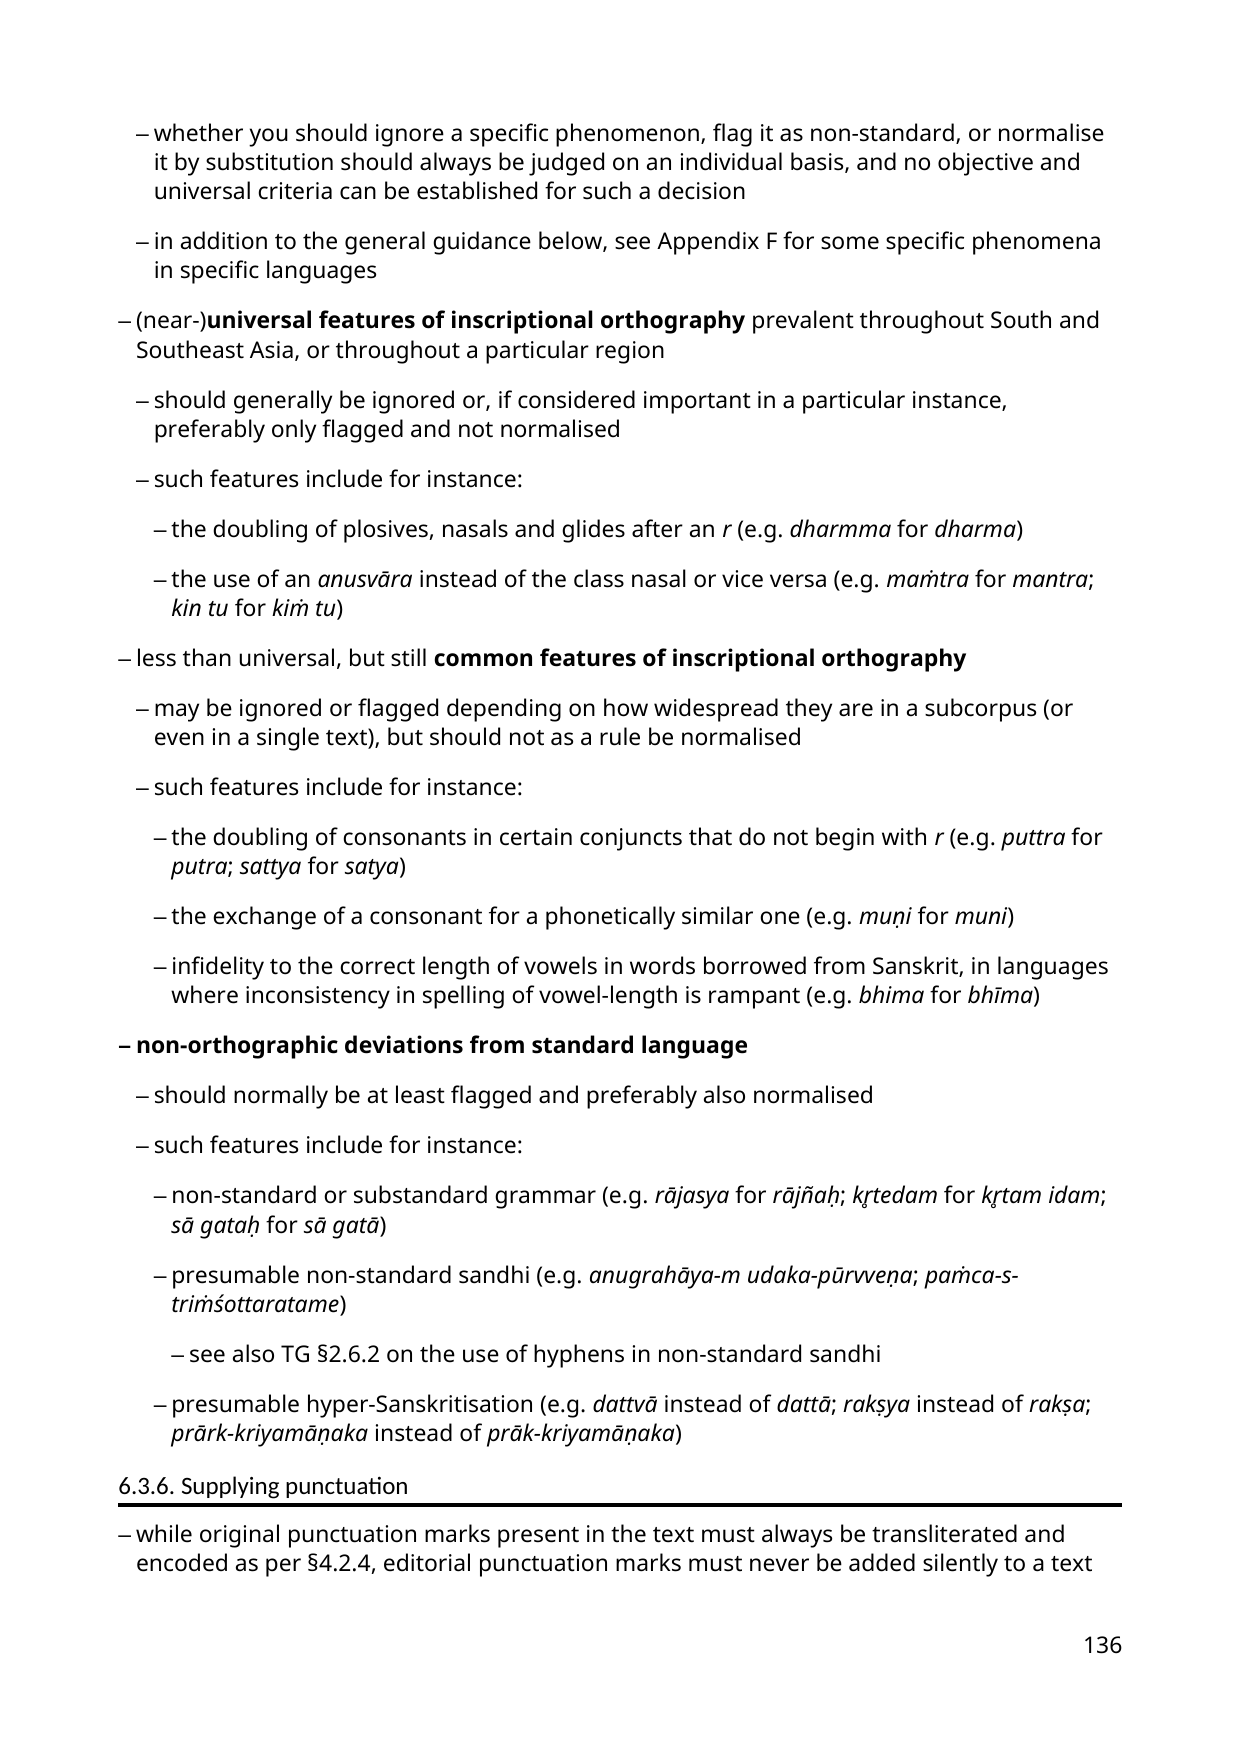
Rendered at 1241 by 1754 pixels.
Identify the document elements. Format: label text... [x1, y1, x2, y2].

subtitle Supplying punctuation [118, 1468, 1122, 1503]
list infidelity to the correct length of vowels in words borrowed from Sanskrit, in languages where inconsistency in spelling of vowel-length is rampant (e.g. bhima for bhīma) [153, 951, 1122, 1010]
list while original punctuation marks present in the text must always be transliterated and encoded as per §4.2.4, editorial punctuation marks must never be added silently to a text [118, 1519, 1122, 1577]
list non-standard or substandard grammar (e.g. rājasya for rājñaḥ; kr̥tedam for kr̥tam idam; sā gataḥ for sā gatā) [153, 1181, 1122, 1239]
list presumable non-standard sandhi (e.g. anugrahāya-m udaka-pūrvveṇa; paṁca-s-triṁśottaratame) [153, 1260, 1122, 1318]
list see also TG §2.6.2 on the use of hyphens in non-standard sandhi [171, 1339, 1122, 1368]
list should generally be ignored or, if considered important in a particular instance, preferably only flagged and not normalised [136, 385, 1122, 443]
list such features include for instance: [136, 464, 1122, 493]
list less than universal, but still common features of inscriptional orthography [118, 643, 1122, 672]
list the doubling of plosives, nasals and glides after an r (e.g. dharmma for dharma) [153, 514, 1122, 543]
list such features include for instance: [136, 772, 1122, 801]
list the use of an anusvāra instead of the class nasal or vice versa (e.g. maṁtra for mantra; kin tu for kiṁ tu) [153, 564, 1122, 622]
list the exchange of a consonant for a phonetically similar one (e.g. muṇi for muni) [153, 901, 1122, 931]
list should normally be at least flagged and preferably also normalised [136, 1081, 1122, 1110]
list (near-)universal features of inscriptional orthography prevalent throughout South and Southeast Asia, or throughout a particular region [118, 306, 1122, 364]
list in addition to the general guidance below, see Appendix F for some specific phenomena in specific languages [136, 226, 1122, 285]
list presumable hyper-Sanskritisation (e.g. dattvā instead of dattā; rakṣya instead of rakṣa; prārk-kriyamāṇaka instead of prāk-kriyamāṇaka) [153, 1389, 1122, 1447]
list non-orthographic deviations from standard language [118, 1031, 1122, 1060]
list whether you should ignore a specific phenomenon, flag it as non-standard, or normalise it by substitution should always be judged on an individual basis, and no objective and universal criteria can be established for such a decision [136, 118, 1122, 206]
list the doubling of consonants in certain conjuncts that do not begin with r (e.g. puttra for putra; sattya for satya) [153, 822, 1122, 881]
list such features include for instance: [136, 1131, 1122, 1160]
list may be ignored or flagged depending on how widespread they are in a subcorpus (or even in a single text), but should not as a rule be normalised [136, 693, 1122, 751]
